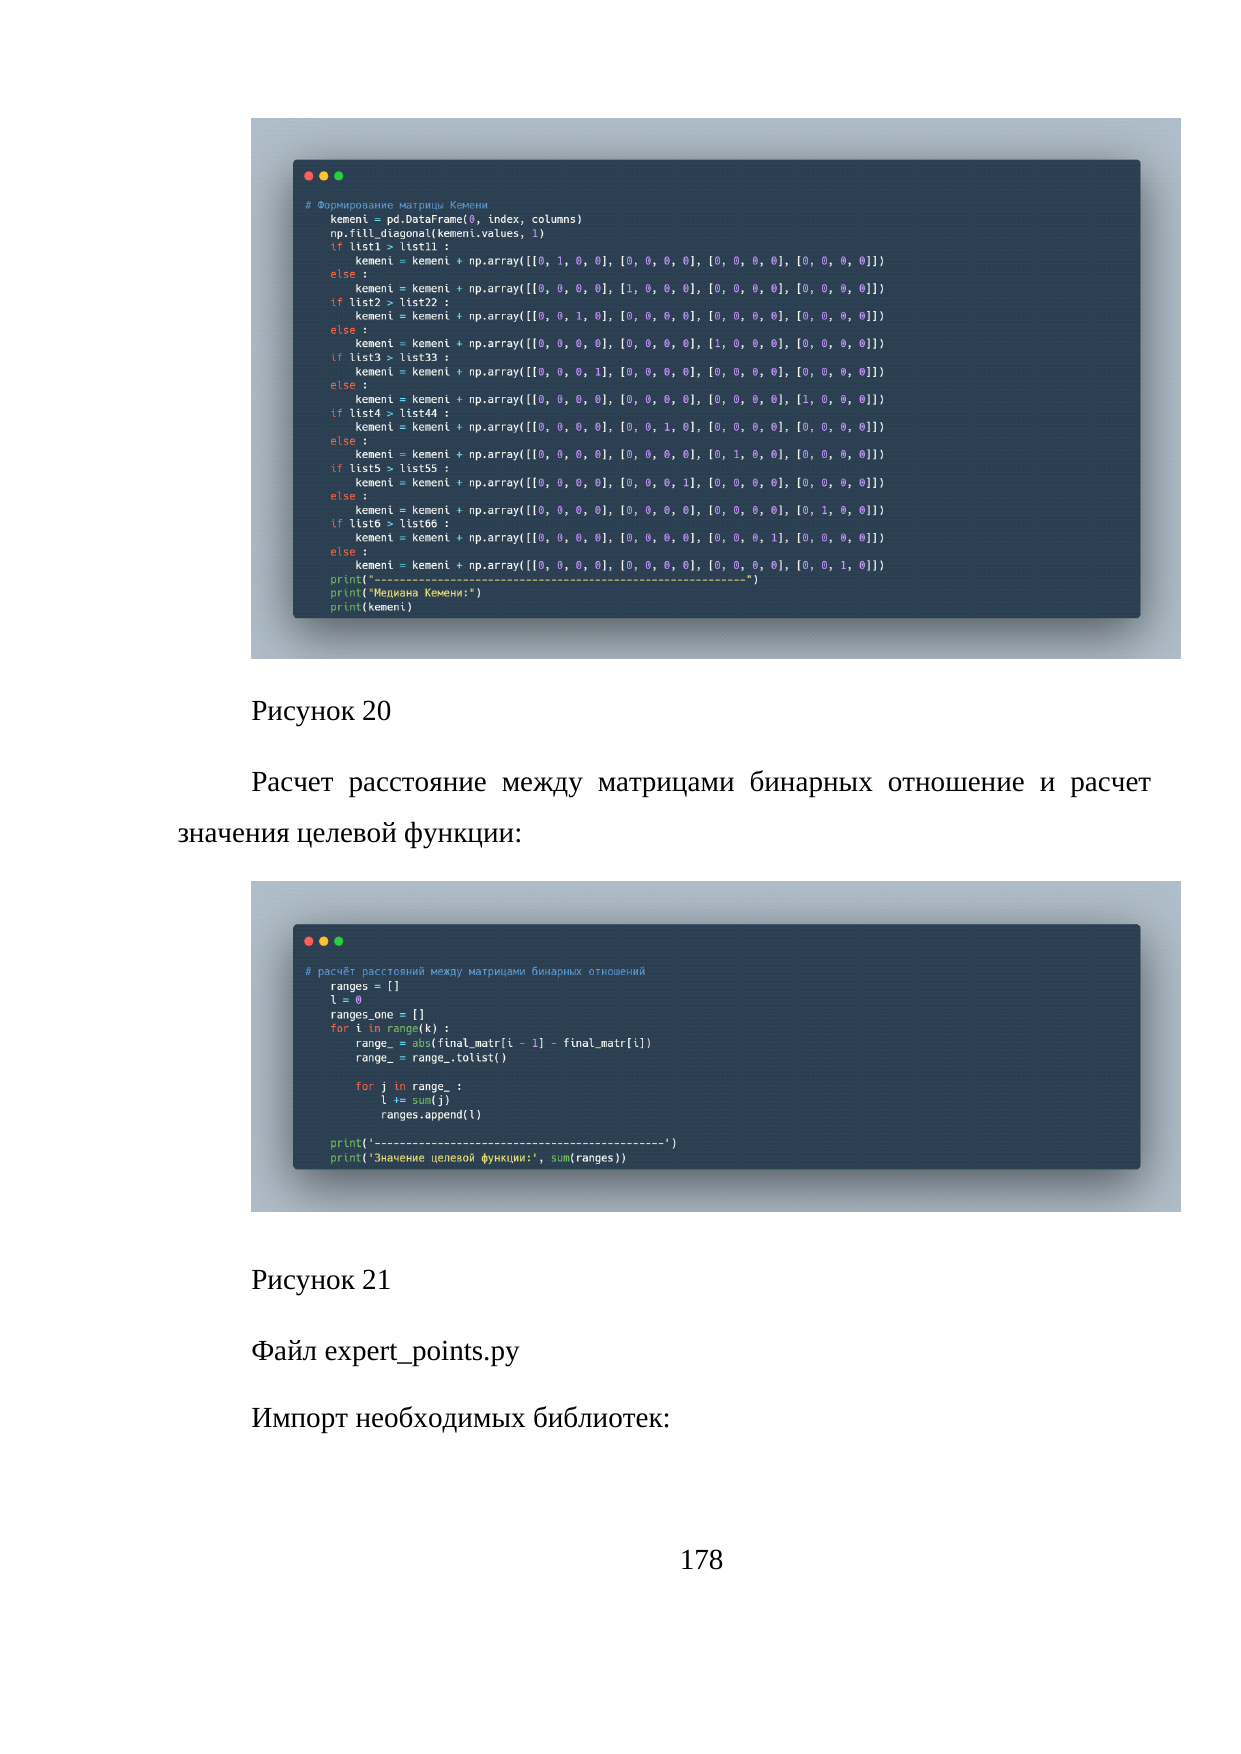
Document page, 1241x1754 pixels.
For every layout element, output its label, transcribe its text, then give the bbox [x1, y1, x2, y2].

text Файл expert_points.py [177, 1333, 1152, 1367]
picture [251, 881, 1181, 1212]
text Импорт необходимых библиотек: [177, 1400, 1152, 1433]
picture [251, 118, 1181, 659]
text Расчет расстояние между матрицами бинарных отношение и расчет значения целевой функции: [177, 764, 1152, 848]
